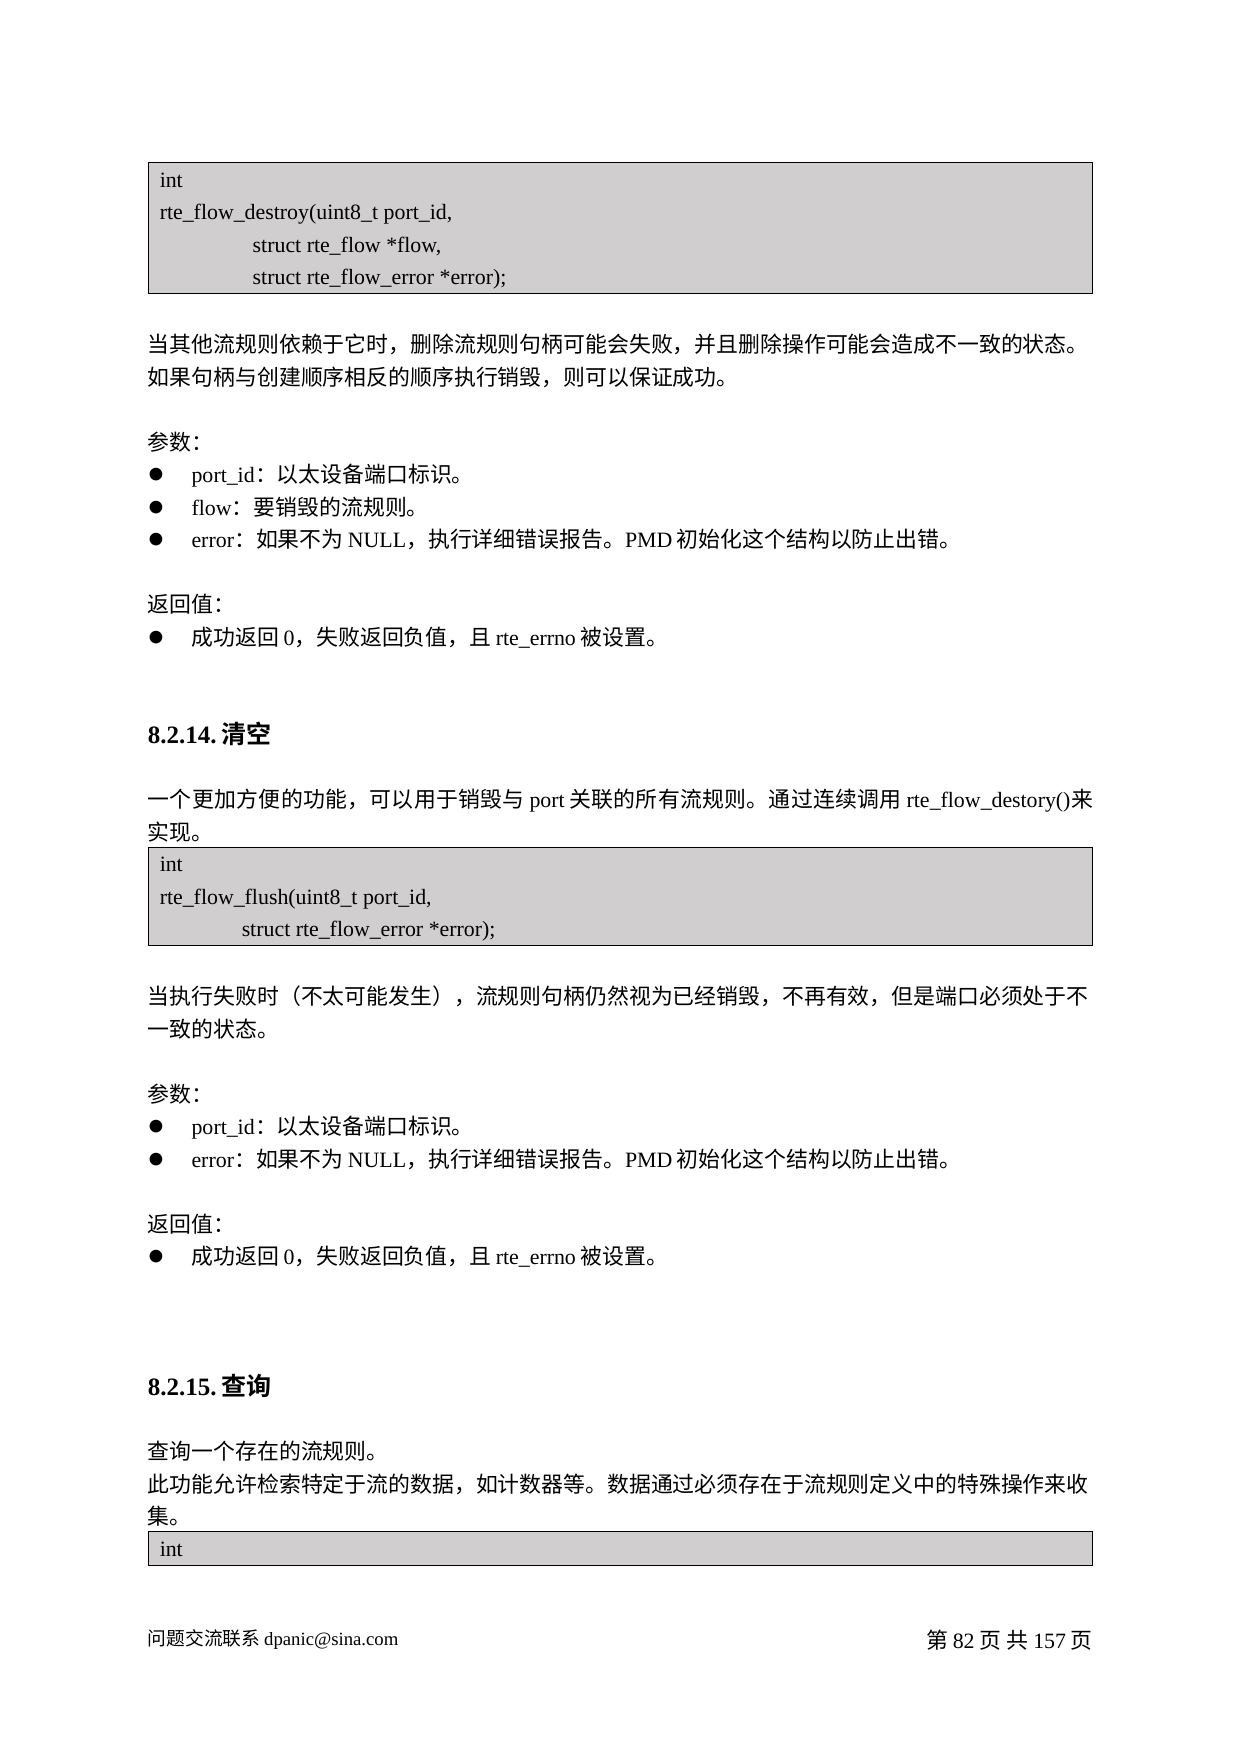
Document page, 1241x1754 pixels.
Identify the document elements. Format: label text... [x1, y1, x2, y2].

list error：如果不为NULL，执行详细错误报告。PMD初始化这个结构以防止出错。 [148, 1141, 1092, 1174]
list 成功返回0，失败返回负值，且rte_errno被设置。 [148, 619, 1092, 652]
table_header int rte_flow_destroy(uint8_t port_id, struct rte_flow *flow, struct rte_flow_error *error); [149, 163, 1092, 293]
text 此功能允许检索特定于流的数据，如计数器等。数据通过必须存在于流规则定义中的特殊操作来收集。 [148, 1466, 1092, 1531]
list flow：要销毁的流规则。 [148, 489, 1092, 522]
text 当其他流规则依赖于它时，删除流规则句柄可能会失败，并且删除操作可能会造成不一致的状态。 [148, 327, 1092, 359]
text 参数： [148, 1076, 1092, 1109]
subtitle 清空 [148, 700, 1092, 765]
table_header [149, 1532, 1092, 1565]
list error：如果不为NULL，执行详细错误报告。PMD初始化这个结构以防止出错。 [148, 522, 1092, 554]
table_header int rte_flow_flush(uint8_t port_id, struct rte_flow_error *error); [149, 848, 1092, 945]
subtitle 查询 [148, 1352, 1092, 1417]
text 当执行失败时（不太可能发生），流规则句柄仍然视为已经销毁，不再有效，但是端口必须处于不一致的状态。 [148, 979, 1092, 1044]
list port_id：以太设备端口标识。 [148, 1109, 1092, 1141]
text 参数： [148, 424, 1092, 457]
list 成功返回0，失败返回负值，且rte_errno被设置。 [148, 1239, 1092, 1271]
text 返回值： [148, 1206, 1092, 1239]
text 查询一个存在的流规则。 [148, 1434, 1092, 1466]
text 返回值： [148, 587, 1092, 619]
text 一个更加方便的功能，可以用于销毁与port关联的所有流规则。通过连续调用rte_flow_destory()来实现。 [148, 782, 1092, 847]
text 如果句柄与创建顺序相反的顺序执行销毁，则可以保证成功。 [148, 359, 1092, 392]
list port_id：以太设备端口标识。 [148, 457, 1092, 489]
